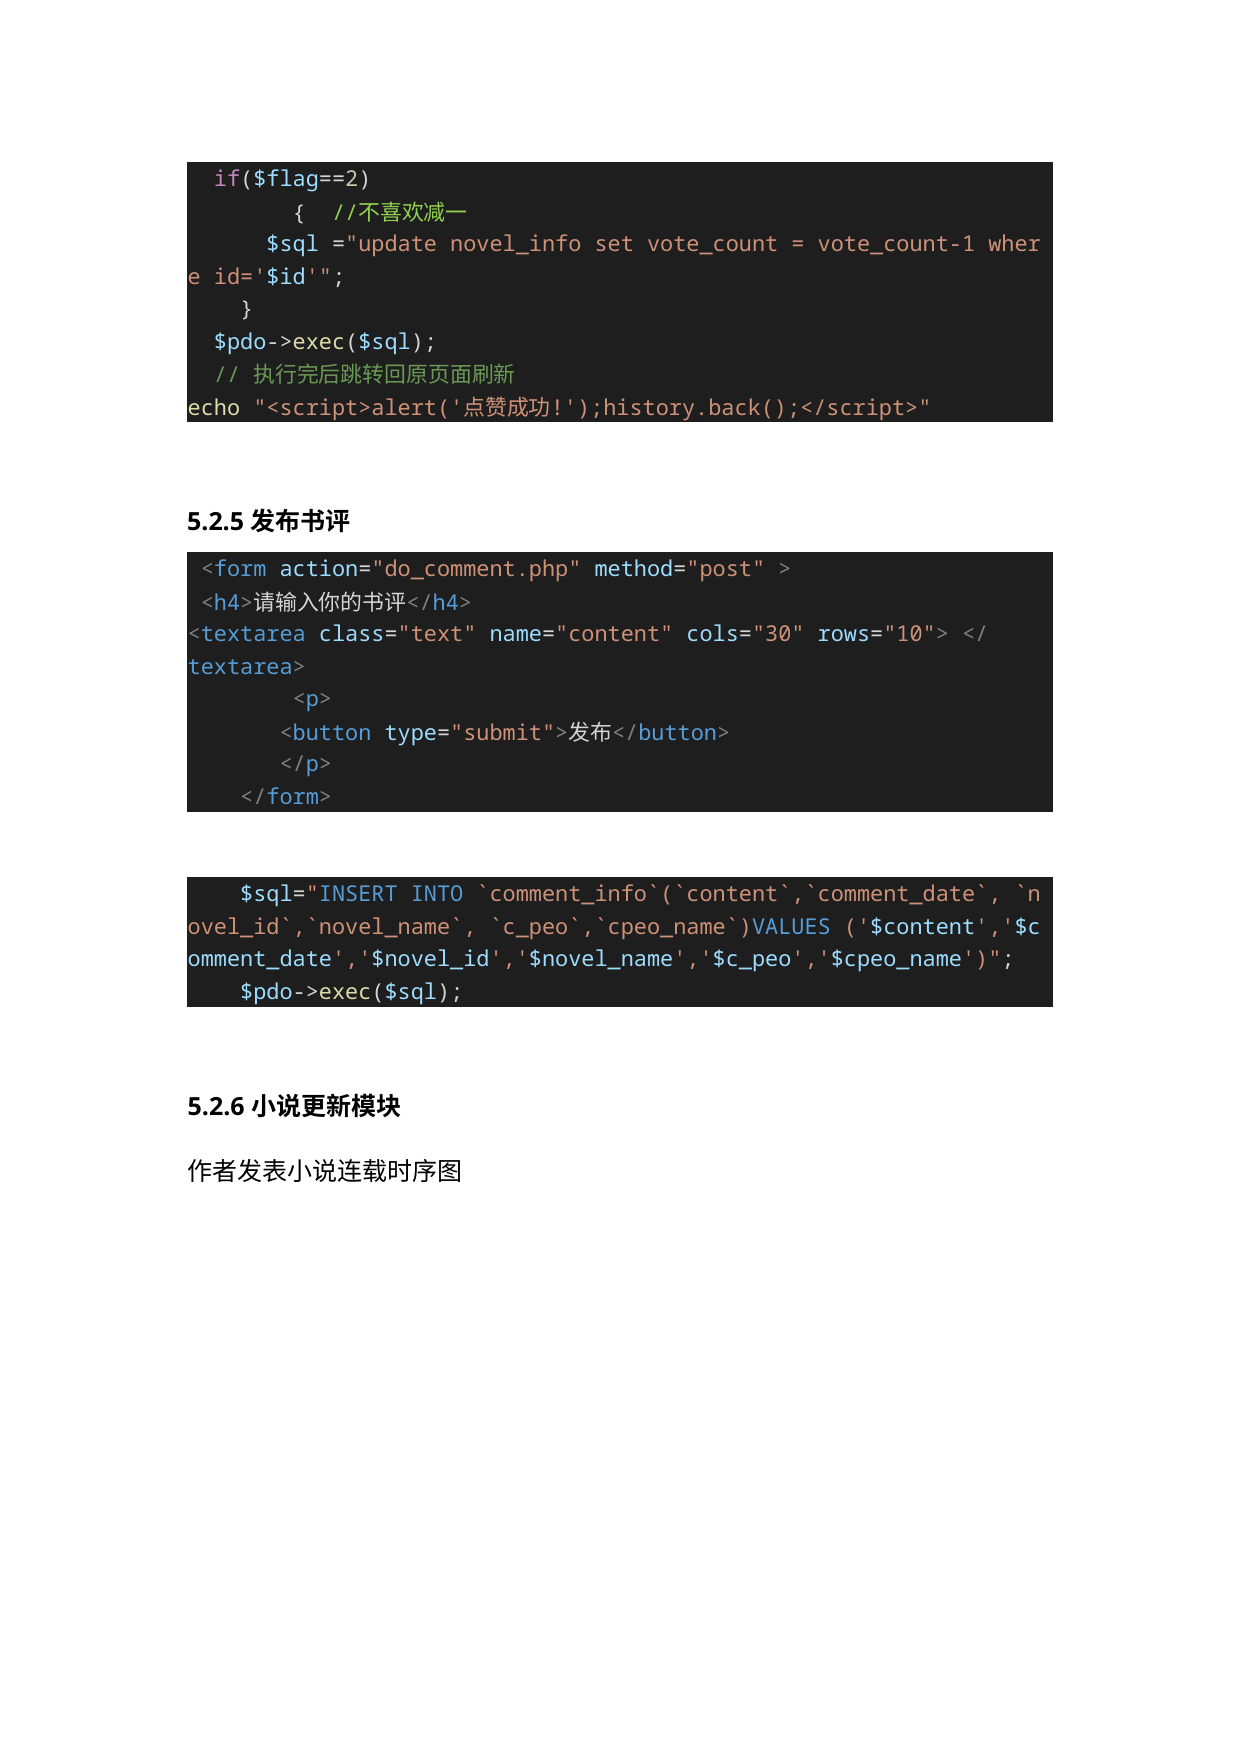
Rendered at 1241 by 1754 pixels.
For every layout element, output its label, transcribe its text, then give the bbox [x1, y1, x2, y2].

text $pdo->exec($sql); [187, 974, 1053, 1007]
text $sql="INSERT INTO `comment_info`(`content`,`comment_date`, `novel_id`,`novel_name`, `c_peo`,`cpeo_name`)VALUES ('$content','$comment_date','$novel_id','$novel_name','$c_peo','$cpeo_name')"; [187, 877, 1053, 974]
text // 执行完后跳转回原页面刷新 [187, 357, 1053, 389]
text <p> [187, 682, 1053, 714]
text <h4>请输入你的书评</h4> [187, 584, 1053, 617]
text 作者发表小说连载时序图 [187, 1137, 1053, 1202]
text $sql ="update novel_info set vote_count = vote_count-1 where id='$id'"; [187, 227, 1053, 292]
text { //不喜欢减一 [187, 194, 1053, 227]
text <form action="do_comment.php" method="post" > [187, 552, 1053, 584]
text <textarea class="text" name="content" cols="30" rows="10"> </textarea> [187, 617, 1053, 682]
text </p> [187, 747, 1053, 779]
text </form> [187, 779, 1053, 812]
text 5.2.6 小说更新模块 [187, 1072, 1053, 1137]
text 5.2.5 发布书评 [187, 487, 1053, 552]
text if($flag==2) [187, 162, 1053, 194]
text $pdo->exec($sql); [187, 324, 1053, 357]
text echo "<script>alert('点赞成功!');history.back();</script>" [187, 389, 1053, 422]
text <button type="submit">发布</button> [187, 714, 1053, 747]
text } [187, 292, 1053, 324]
